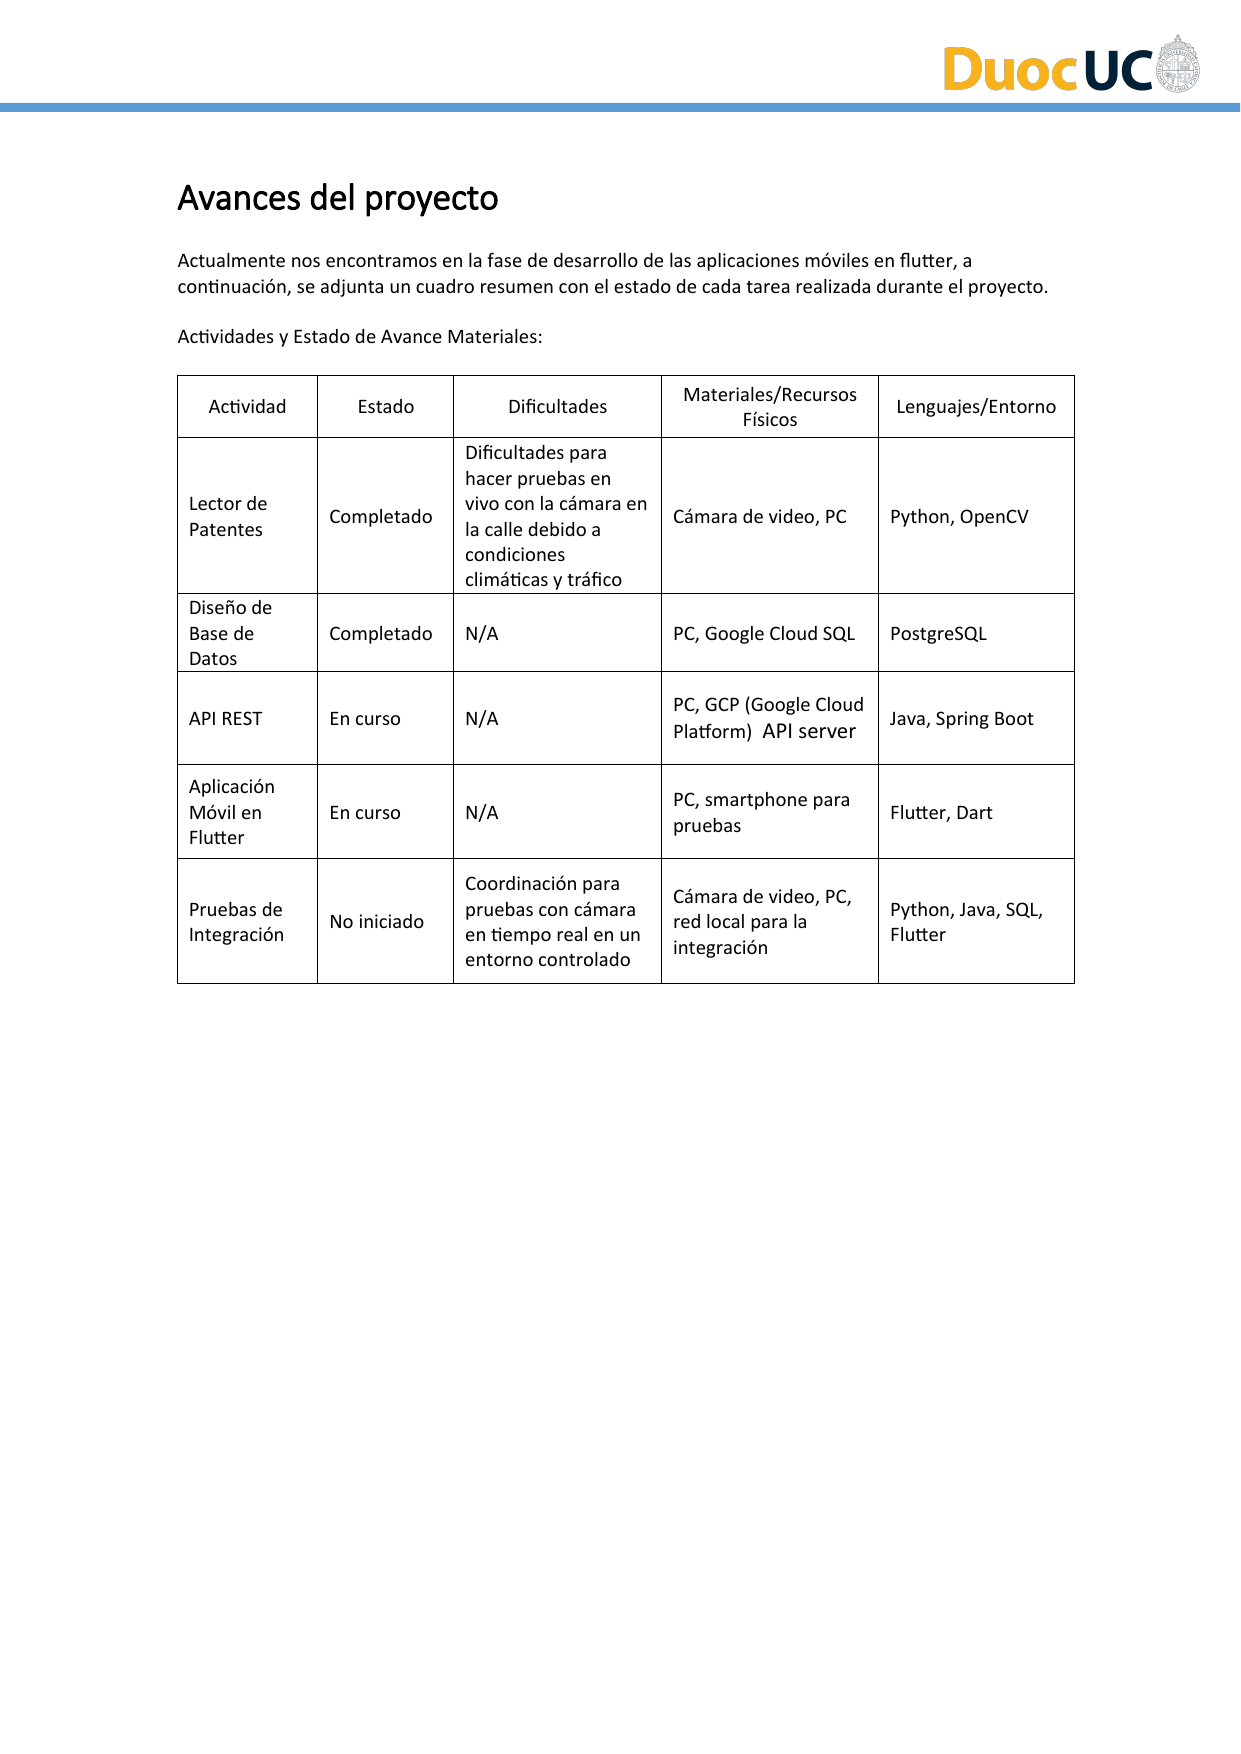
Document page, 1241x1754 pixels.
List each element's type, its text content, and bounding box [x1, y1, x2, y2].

table_cell N/A [454, 594, 661, 671]
table_cell Java, Spring Boot [879, 672, 1074, 764]
table_cell Dificultades para hacer pruebas en vivo con la cámara en la calle debido a condiciones climáticas y tráfico [454, 438, 661, 593]
subtitle Avances del proyecto [177, 173, 1063, 218]
table_header Materiales/Recursos Físicos [662, 376, 878, 437]
table_header Dificultades [454, 376, 661, 437]
table_cell No iniciado [318, 859, 453, 983]
table_cell Cámara de video, PC, red local para la integración [662, 859, 878, 983]
table_cell PostgreSQL [879, 594, 1074, 671]
table_header Estado [318, 376, 453, 437]
picture [941, 31, 1203, 96]
table_cell PC, GCP (Google Cloud Platform) API server [662, 672, 878, 764]
table_cell Cámara de video, PC [662, 438, 878, 593]
table_cell Completado [318, 594, 453, 671]
table_cell PC, Google Cloud SQL [662, 594, 878, 671]
table_cell Aplicación Móvil en Flutter [178, 765, 317, 858]
table_cell PC, smartphone para pruebas [662, 765, 878, 858]
text Actividades y Estado de Avance Materiales: [177, 324, 1063, 349]
table_header Lenguajes/Entorno [879, 376, 1074, 437]
table_cell Pruebas de Integración [178, 859, 317, 983]
table_cell Flutter, Dart [879, 765, 1074, 858]
table_cell Python, Java, SQL, Flutter [879, 859, 1074, 983]
text Actualmente nos encontramos en la fase de desarrollo de las aplicaciones móviles en flutter, a continuación, se adjunta un cuadro resumen con el estado de cada tarea realizada durante el proyecto. [177, 247, 1063, 298]
table_cell Completado [318, 438, 453, 593]
table_cell Python, OpenCV [879, 438, 1074, 593]
table_cell Diseño de Base de Datos [178, 594, 317, 671]
table_cell Coordinación para pruebas con cámara en tiempo real en un entorno controlado [454, 859, 661, 983]
table_cell Lector de Patentes [178, 438, 317, 593]
table_cell API REST [178, 672, 317, 764]
table_cell N/A [454, 765, 661, 858]
table_cell En curso [318, 765, 453, 858]
table_cell N/A [454, 672, 661, 764]
table_cell En curso [318, 672, 453, 764]
table_header Actividad [178, 376, 317, 437]
